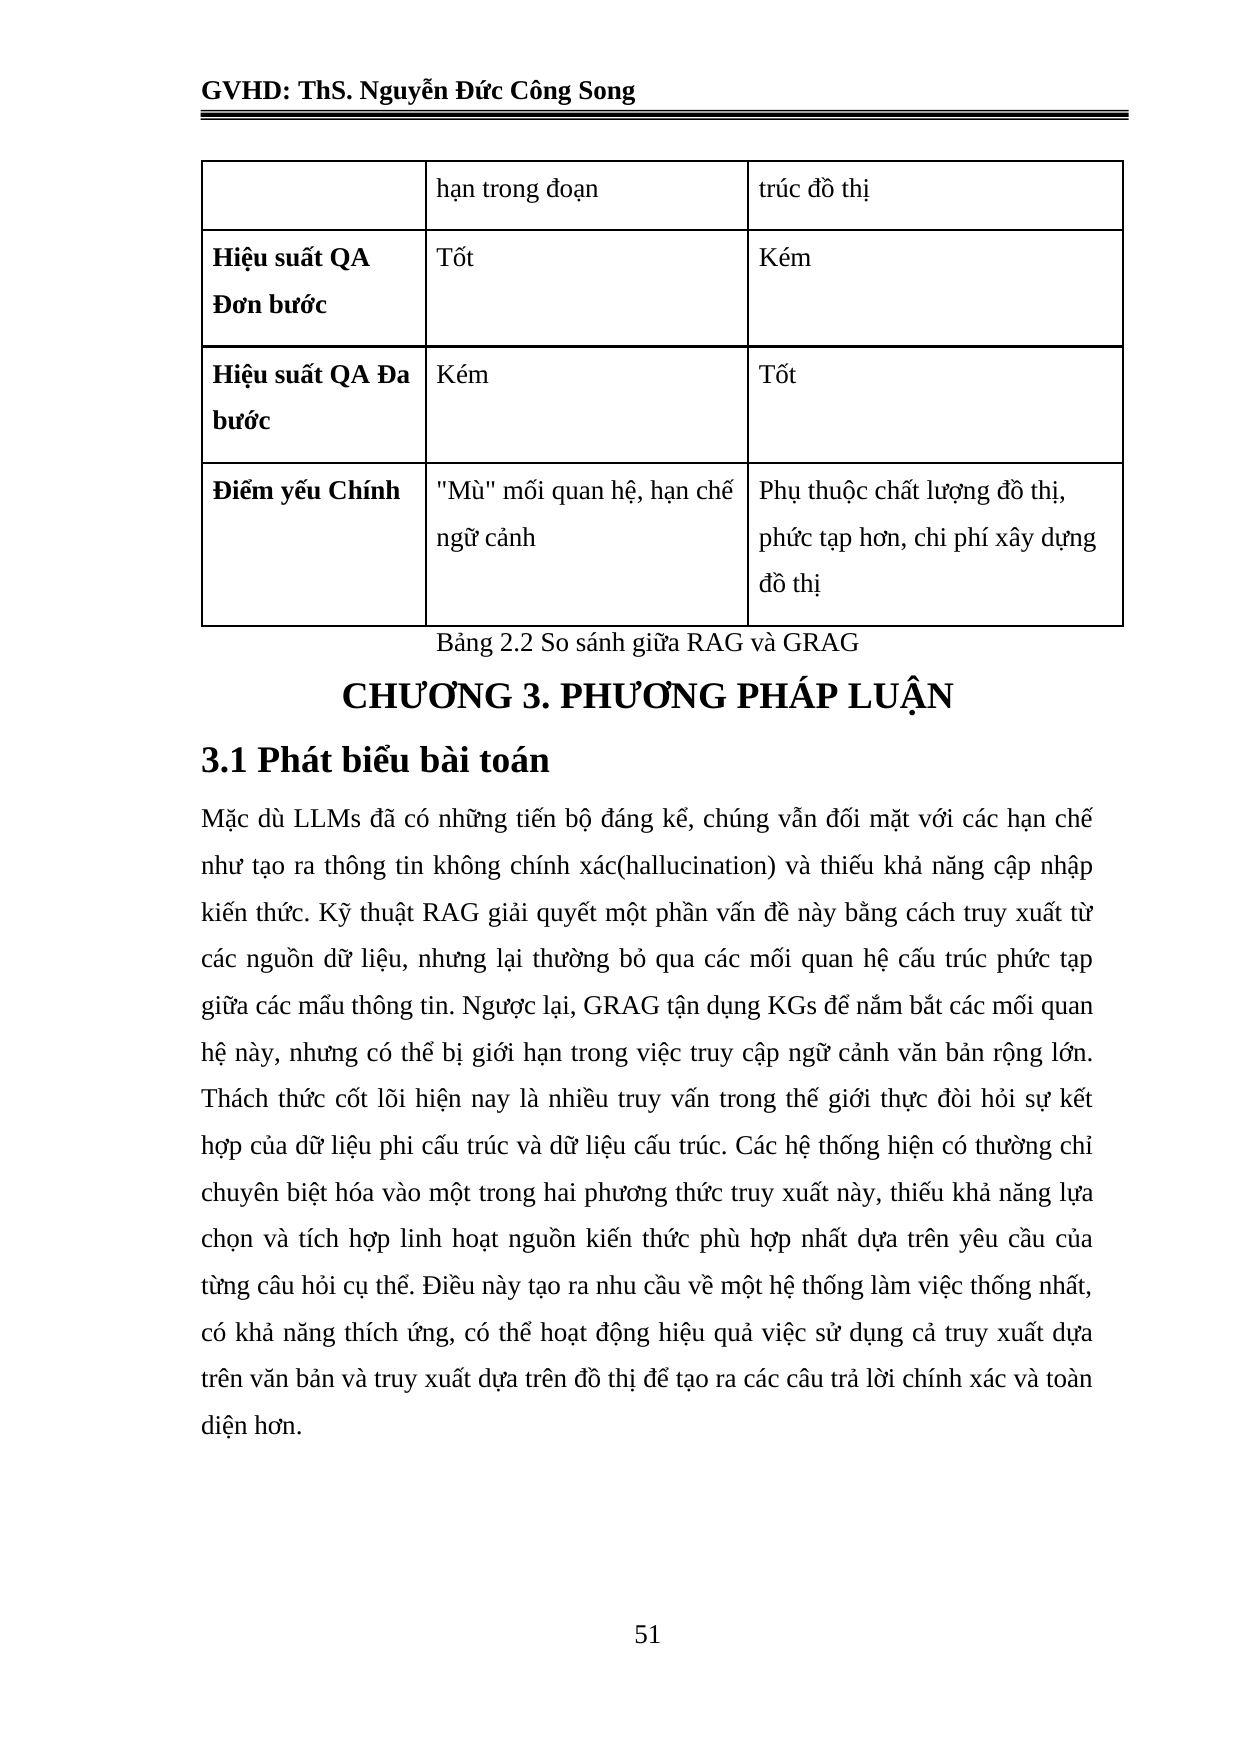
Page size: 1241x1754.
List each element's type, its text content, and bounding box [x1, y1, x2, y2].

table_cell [749, 162, 1122, 229]
table_cell Điểm yếu Chính [203, 464, 425, 624]
subtitle Phát biểu bài toán [201, 738, 1094, 781]
table_cell Phụ thuộc chất lượng đồ thị, phức tạp hơn, chi phí xây dựng đồ thị [749, 464, 1122, 624]
table_cell Kém [749, 231, 1122, 345]
table_cell Kém [427, 348, 747, 462]
table_cell Tốt [749, 348, 1122, 462]
text Mặc dù LLMs đã có những tiến bộ đáng kể, chúng vẫn đối mặt với các hạn chế như tạo ra thông tin không chính xác(hallucination) và thiếu khả năng cập nhập kiến thức. Kỹ thuật RAG giải quyết một phần vấn đề này bằng cách truy xuất từ các nguồn dữ liệu, nhưng lại thường bỏ qua các mối quan hệ cấu trúc phức tạp giữa các mẩu thông tin. Ngược lại, GRAG tận dụng KGs để nắm bắt các mối quan hệ này, nhưng có thể bị giới hạn trong việc truy cập ngữ cảnh văn bản rộng lớn. Thách thức cốt lõi hiện nay là nhiều truy vấn trong thế giới thực đòi hỏi sự kết hợp của dữ liệu phi cấu trúc và dữ liệu cấu trúc. Các hệ thống hiện có thường chỉ chuyên biệt hóa vào một trong hai phương thức truy xuất này, thiếu khả năng lựa chọn và tích hợp linh hoạt nguồn kiến thức phù hợp nhất dựa trên yêu cầu của từng câu hỏi cụ thể. Điều này tạo ra nhu cầu về một hệ thống làm việc thống nhất, có khả năng thích ứng, có thể hoạt động hiệu quả việc sử dụng cả truy xuất dựa trên văn bản và truy xuất dựa trên đồ thị để tạo ra các câu trả lời chính xác và toàn diện hơn. [201, 803, 1094, 1440]
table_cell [203, 162, 425, 229]
table_cell Hiệu suất QA Đơn bước [203, 231, 425, 345]
text Bảng 2.2 So sánh giữa RAG và GRAG [201, 627, 1094, 658]
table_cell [427, 162, 747, 229]
table_cell Tốt [427, 231, 747, 345]
table_cell "Mù" mối quan hệ, hạn chế ngữ cảnh [427, 464, 747, 624]
subtitle PHƯƠNG PHÁP LUẬN [201, 673, 1094, 716]
table_cell Hiệu suất QA Đa bước [203, 348, 425, 462]
